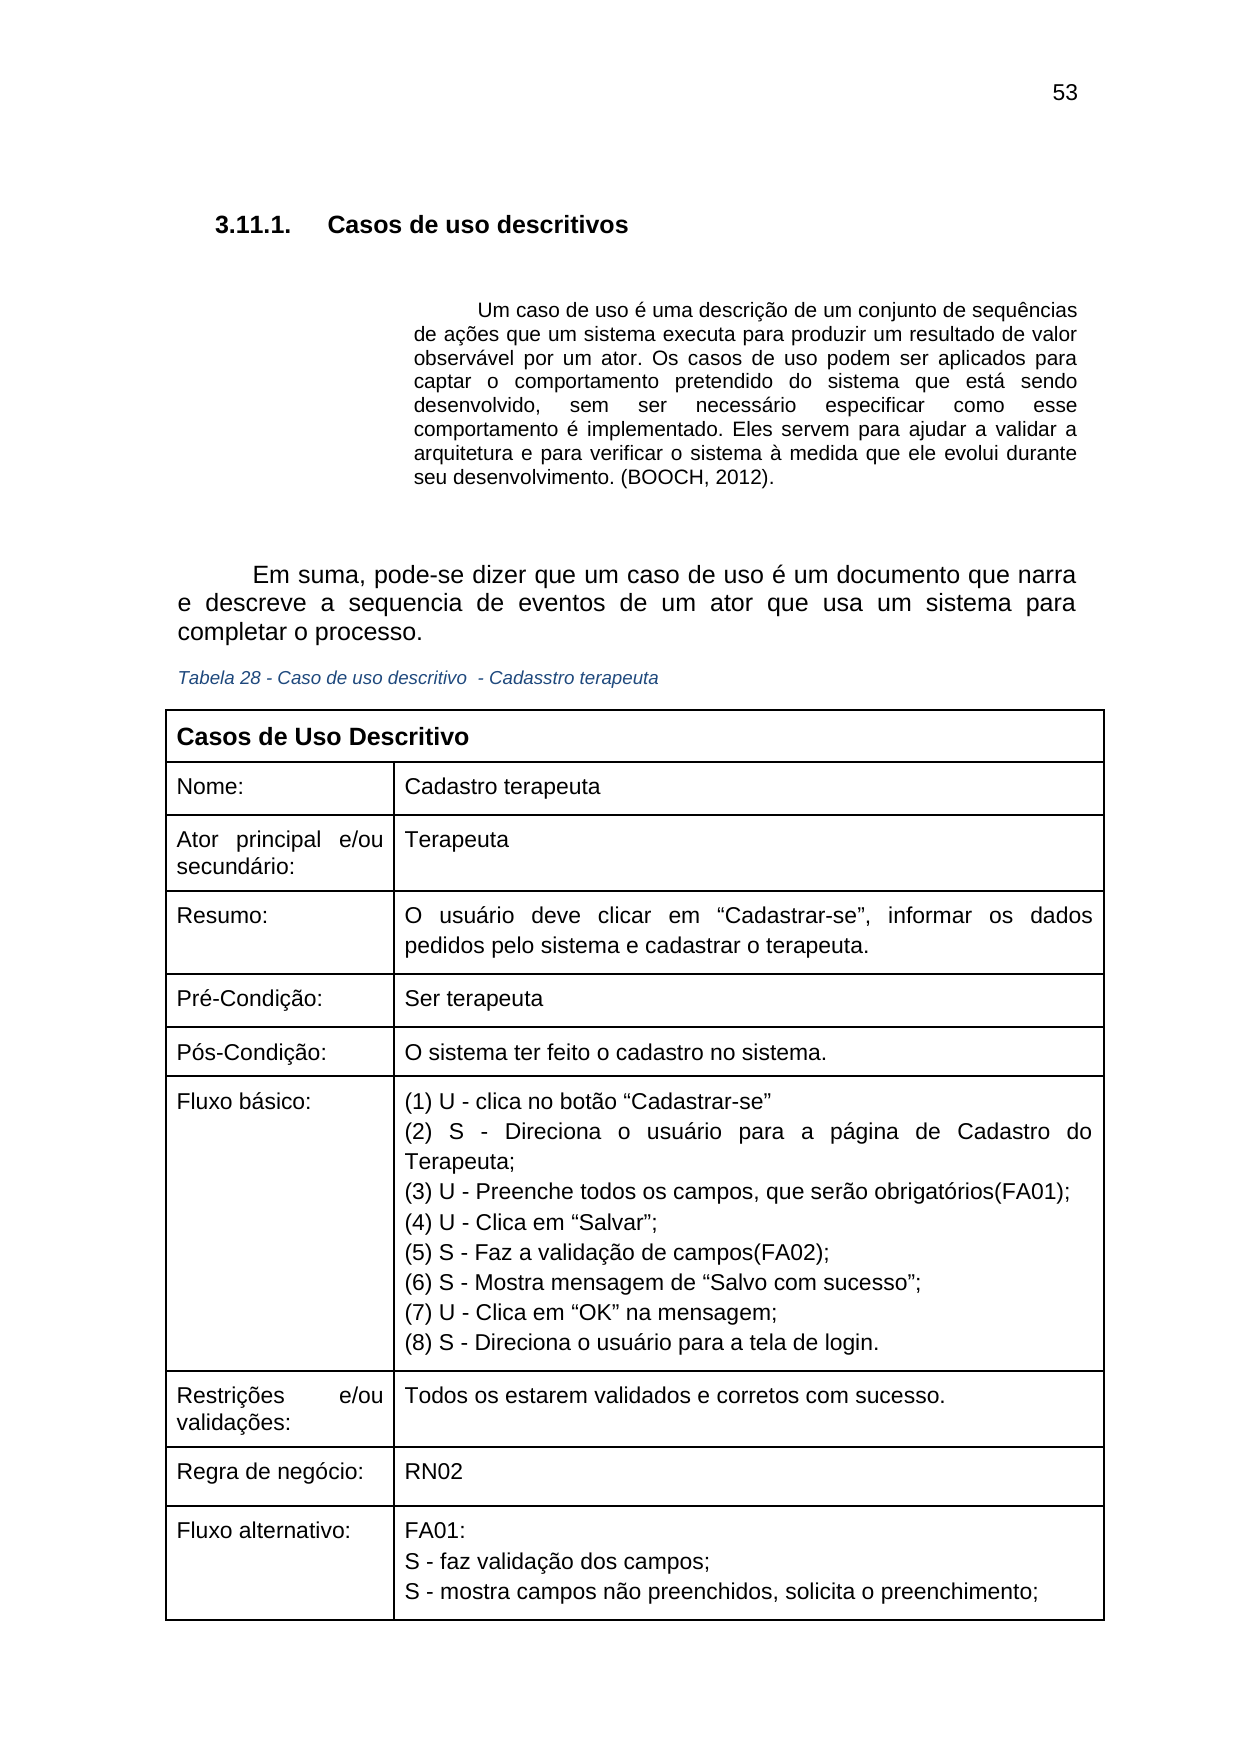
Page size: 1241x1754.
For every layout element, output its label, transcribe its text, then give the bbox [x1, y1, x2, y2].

table_cell Fluxo alternativo: [167, 1507, 393, 1618]
table_cell Regra de negócio: [167, 1448, 393, 1505]
text Em suma, pode-se dizer que um caso de uso é um documento que narra e descreve a sequencia de eventos de um ator que usa um sistema para completar o processo. [177, 559, 1078, 646]
list Casos de uso descritivos [215, 210, 1078, 239]
table_cell (1) U - clica no botão “Cadastrar-se” (2) S - Direciona o usuário para a página de Cadastro do Terapeuta; (3) U - Preenche todos os campos, que serão obrigatórios(FA01); (4) U - Clica em “Salvar”; (5) S - Faz a validação de campos(FA02); (6) S - Mostra mensagem de “Salvo com sucesso”; (7) U - Clica em “OK” na mensagem; (8) S - Direciona o usuário para a tela de login. [395, 1077, 1103, 1370]
table_cell O usuário deve clicar em “Cadastrar-se”, informar os dados pedidos pelo sistema e cadastrar o terapeuta. [395, 892, 1103, 973]
table_cell Resumo: [167, 892, 393, 973]
table_cell Pré-Condição: [167, 975, 393, 1026]
table_cell Todos os estarem validados e corretos com sucesso. [395, 1372, 1103, 1446]
table_cell Ser terapeuta [395, 975, 1103, 1026]
table_cell Ator principal e/ou secundário: [167, 816, 393, 889]
table_cell Nome: [167, 763, 393, 814]
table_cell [395, 1507, 1103, 1618]
table_cell O sistema ter feito o cadastro no sistema. [395, 1028, 1103, 1075]
table_cell Restrições e/ou validações: [167, 1372, 393, 1446]
table_cell Fluxo básico: [167, 1077, 393, 1370]
table_cell Cadastro terapeuta [395, 763, 1103, 814]
table_cell RN02 [395, 1448, 1103, 1505]
text Um caso de uso é uma descrição de um conjunto de sequências de ações que um sistema executa para produzir um resultado de valor observável por um ator. Os casos de uso podem ser aplicados para captar o comportamento pretendido do sistema que está sendo desenvolvido, sem ser necessário especificar como esse comportamento é implementado. Eles servem para ajudar a validar a arquitetura e para verificar o sistema à medida que ele evolui durante seu desenvolvimento. (BOOCH, 2012). [413, 297, 1078, 489]
table_header Casos de Uso Descritivo [167, 711, 1103, 761]
table_cell Terapeuta [395, 816, 1103, 889]
table_cell Pós-Condição: [167, 1028, 393, 1075]
